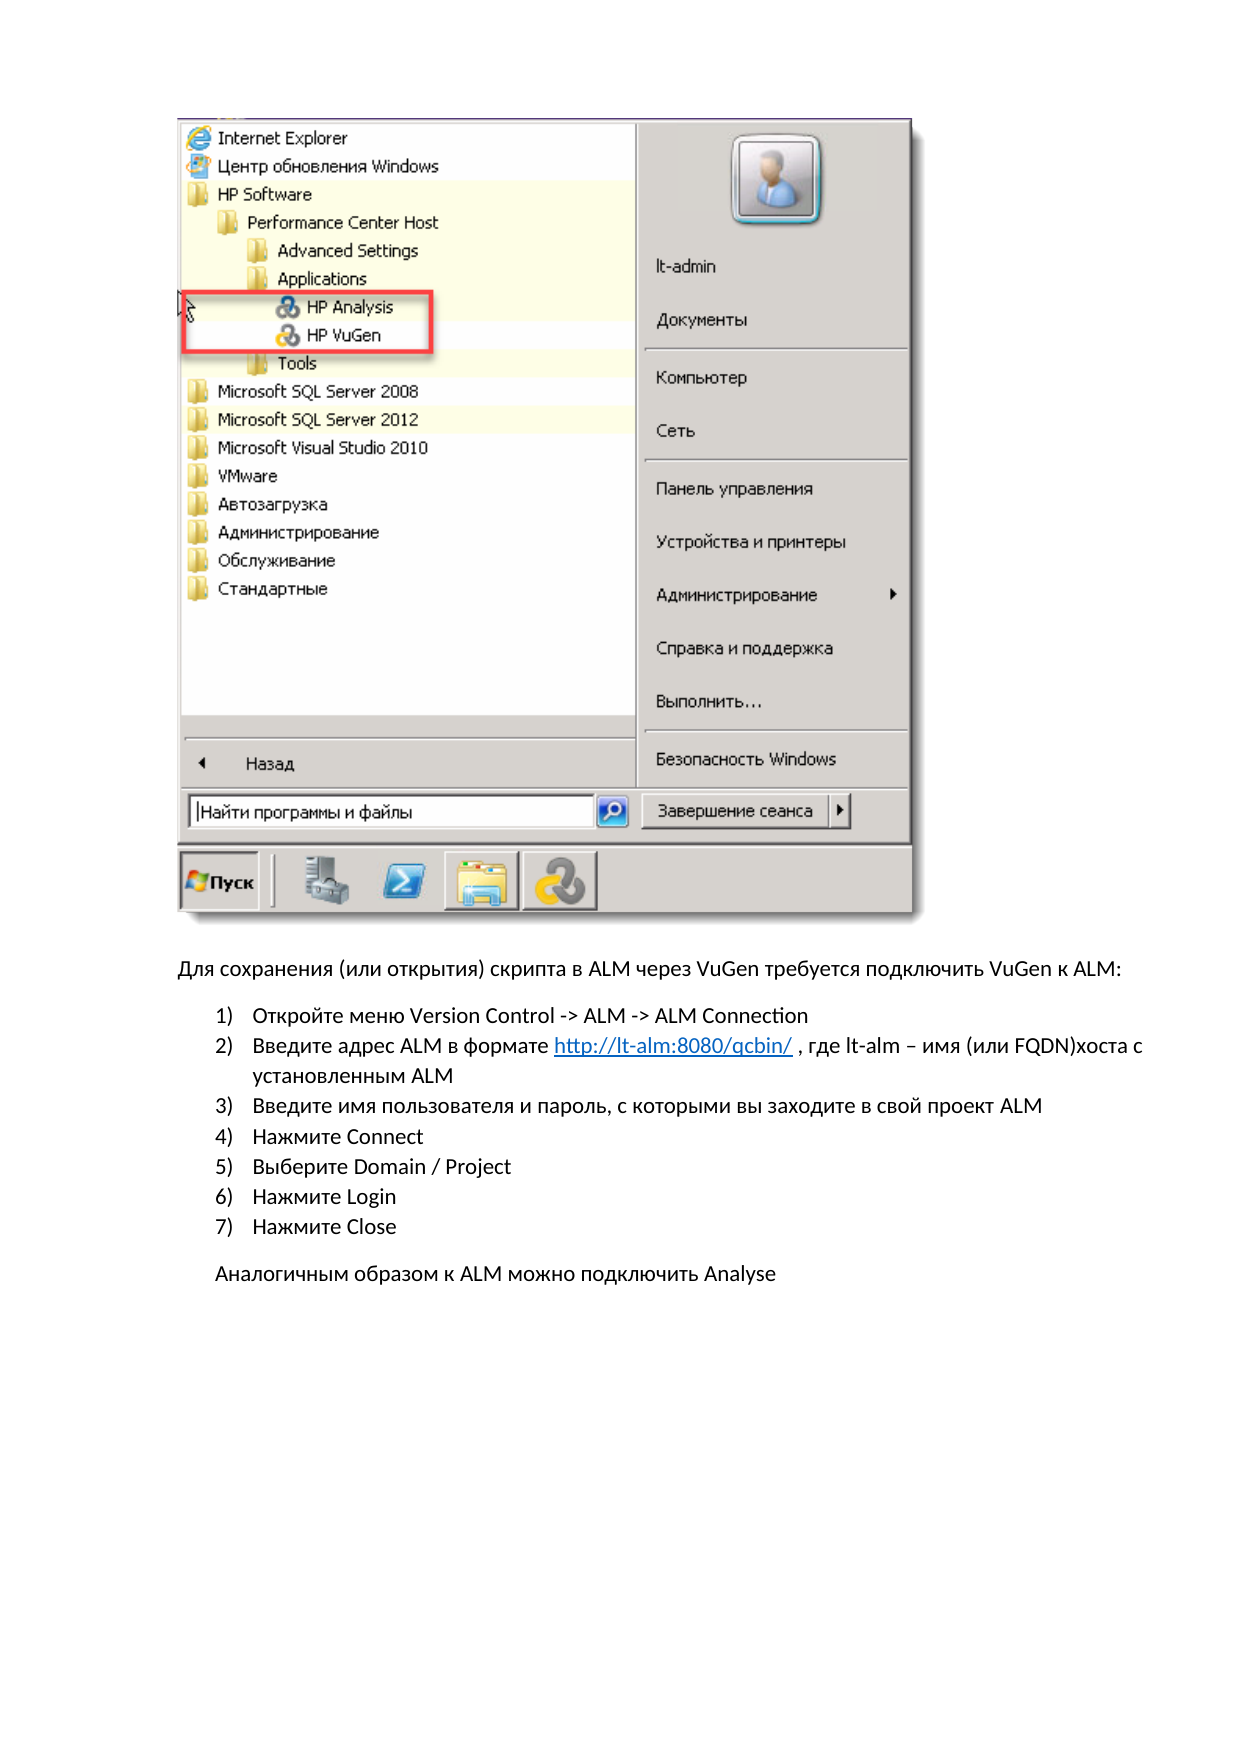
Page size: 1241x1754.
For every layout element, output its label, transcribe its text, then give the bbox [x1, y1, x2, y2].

list Введите имя пользователя и пароль, с которыми вы заходите в свой проект ALM [215, 1092, 1152, 1120]
list Нажмите Login [215, 1182, 1152, 1210]
picture [177, 118, 935, 936]
list Нажмите Close [215, 1212, 1152, 1241]
text Аналогичным образом к ALM можно подключить Analyse [215, 1259, 1152, 1287]
text Для сохранения (или открытия) скрипта в ALM через VuGen требуется подключить VuGen к ALM: [177, 954, 1152, 982]
list Откройте меню Version Control -> ALM -> ALM Connection [215, 1001, 1152, 1029]
list Выберите Domain / Project [215, 1152, 1152, 1180]
list Введите адрес ALM в формате http://lt-alm:8080/qcbin/ , где lt-alm – имя (или FQDN)хоста с установленным ALM [215, 1031, 1152, 1089]
list Нажмите Connect [215, 1122, 1152, 1150]
